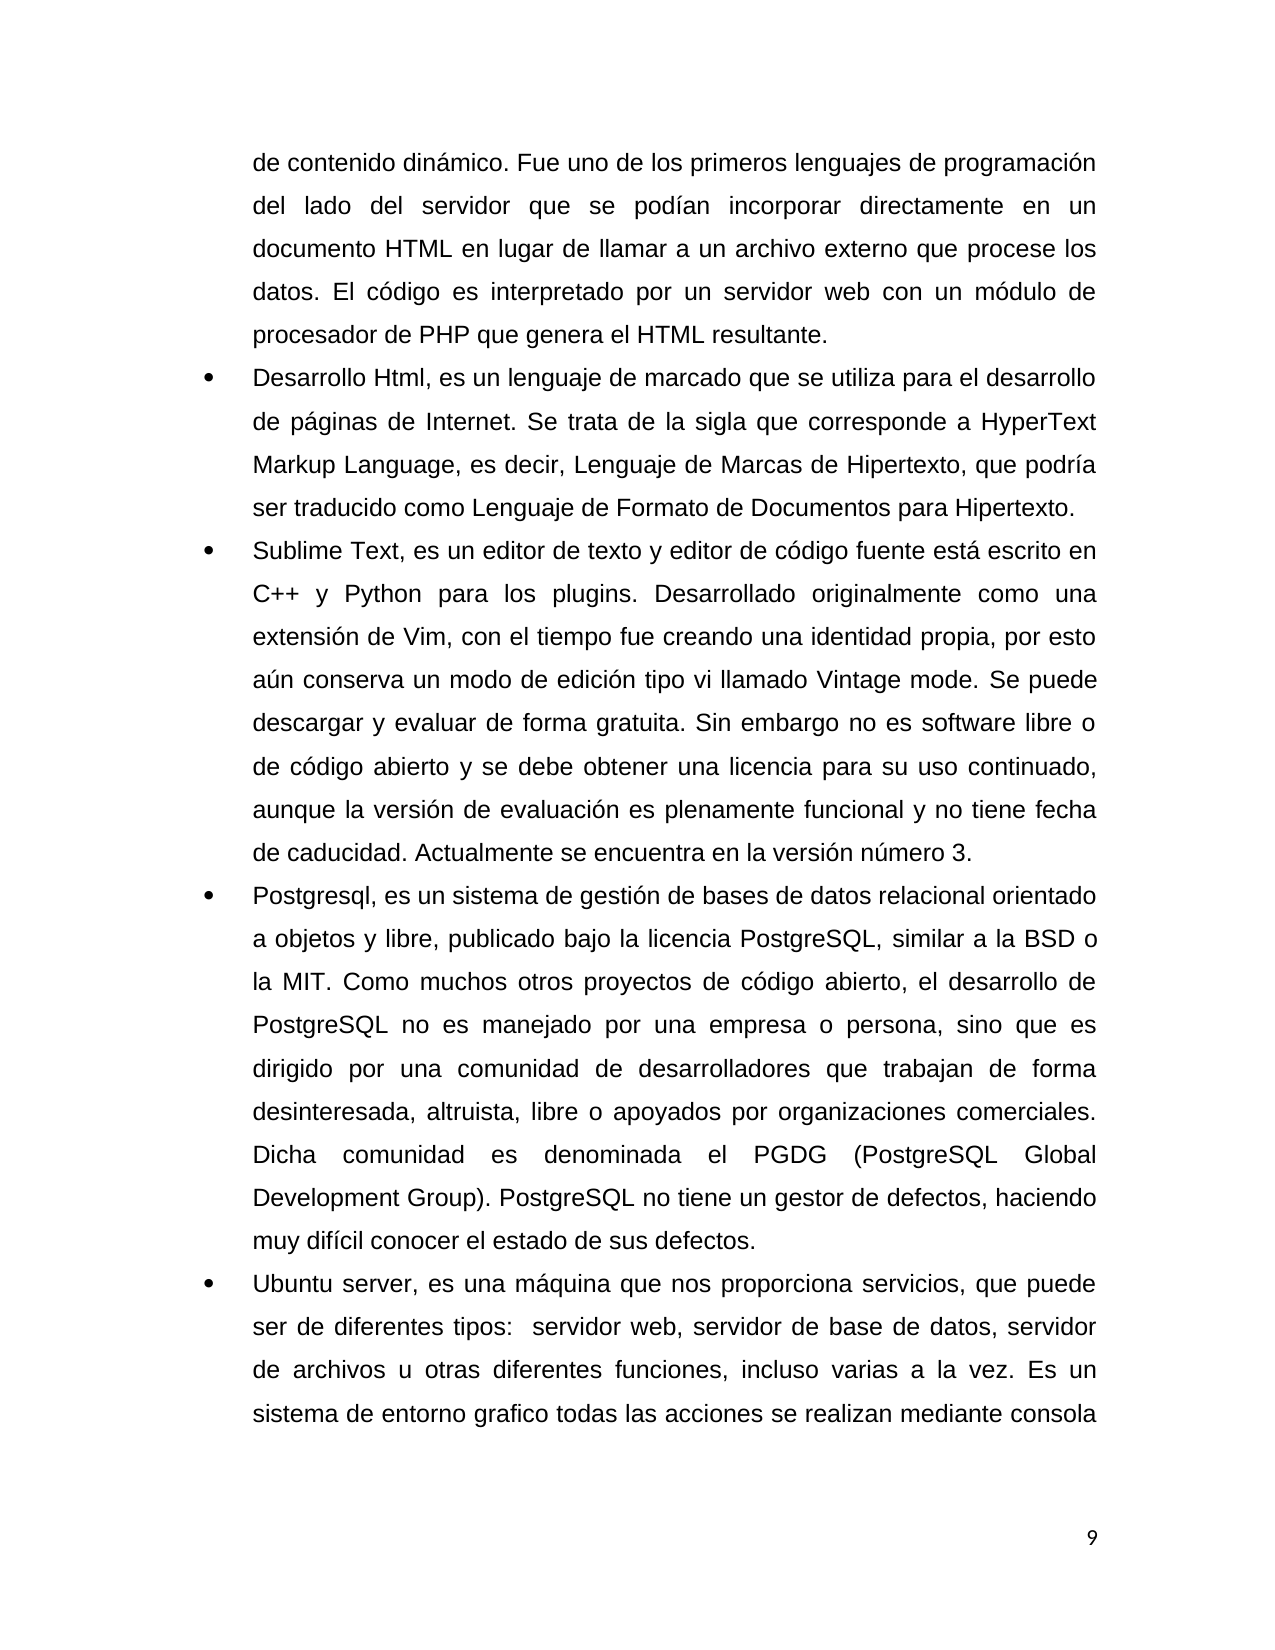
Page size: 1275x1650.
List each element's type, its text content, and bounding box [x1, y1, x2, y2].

list Sublime Text, es un editor de texto y editor de código fuente está escrito en C++ y Python para los plugins. Desarrollado originalmente como una extensión de Vim, con el tiempo fue creando una identidad propia, por esto aún conserva un modo de edición tipo vi llamado Vintage mode.​ Se puede descargar y evaluar de forma gratuita. Sin embargo no es software libre o de código abierto​ y se debe obtener una licencia para su uso continuado, aunque la versión de evaluación es plenamente funcional y no tiene fecha de caducidad. Actualmente se encuentra en la versión número 3. [215, 536, 1098, 867]
list Desarrollo Html, es un lenguaje de marcado que se utiliza para el desarrollo de páginas de Internet. Se trata de la sigla que corresponde a HyperText Markup Language, es decir, Lenguaje de Marcas de Hipertexto, que podría ser traducido como Lenguaje de Formato de Documentos para Hipertexto. [215, 363, 1098, 521]
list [215, 1269, 1098, 1427]
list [215, 148, 1098, 349]
list Postgresql, es un sistema de gestión de bases de datos relacional orientado a objetos y libre, publicado bajo la licencia PostgreSQL,​ similar a la BSD o la MIT. Como muchos otros proyectos de código abierto, el desarrollo de PostgreSQL no es manejado por una empresa o persona, sino que es dirigido por una comunidad de desarrolladores que trabajan de forma desinteresada, altruista, libre o apoyados por organizaciones comerciales. Dicha comunidad es denominada el PGDG (PostgreSQL Global Development Group). PostgreSQL no tiene un gestor de defectos, haciendo muy difícil conocer el estado de sus defectos. [215, 881, 1098, 1255]
